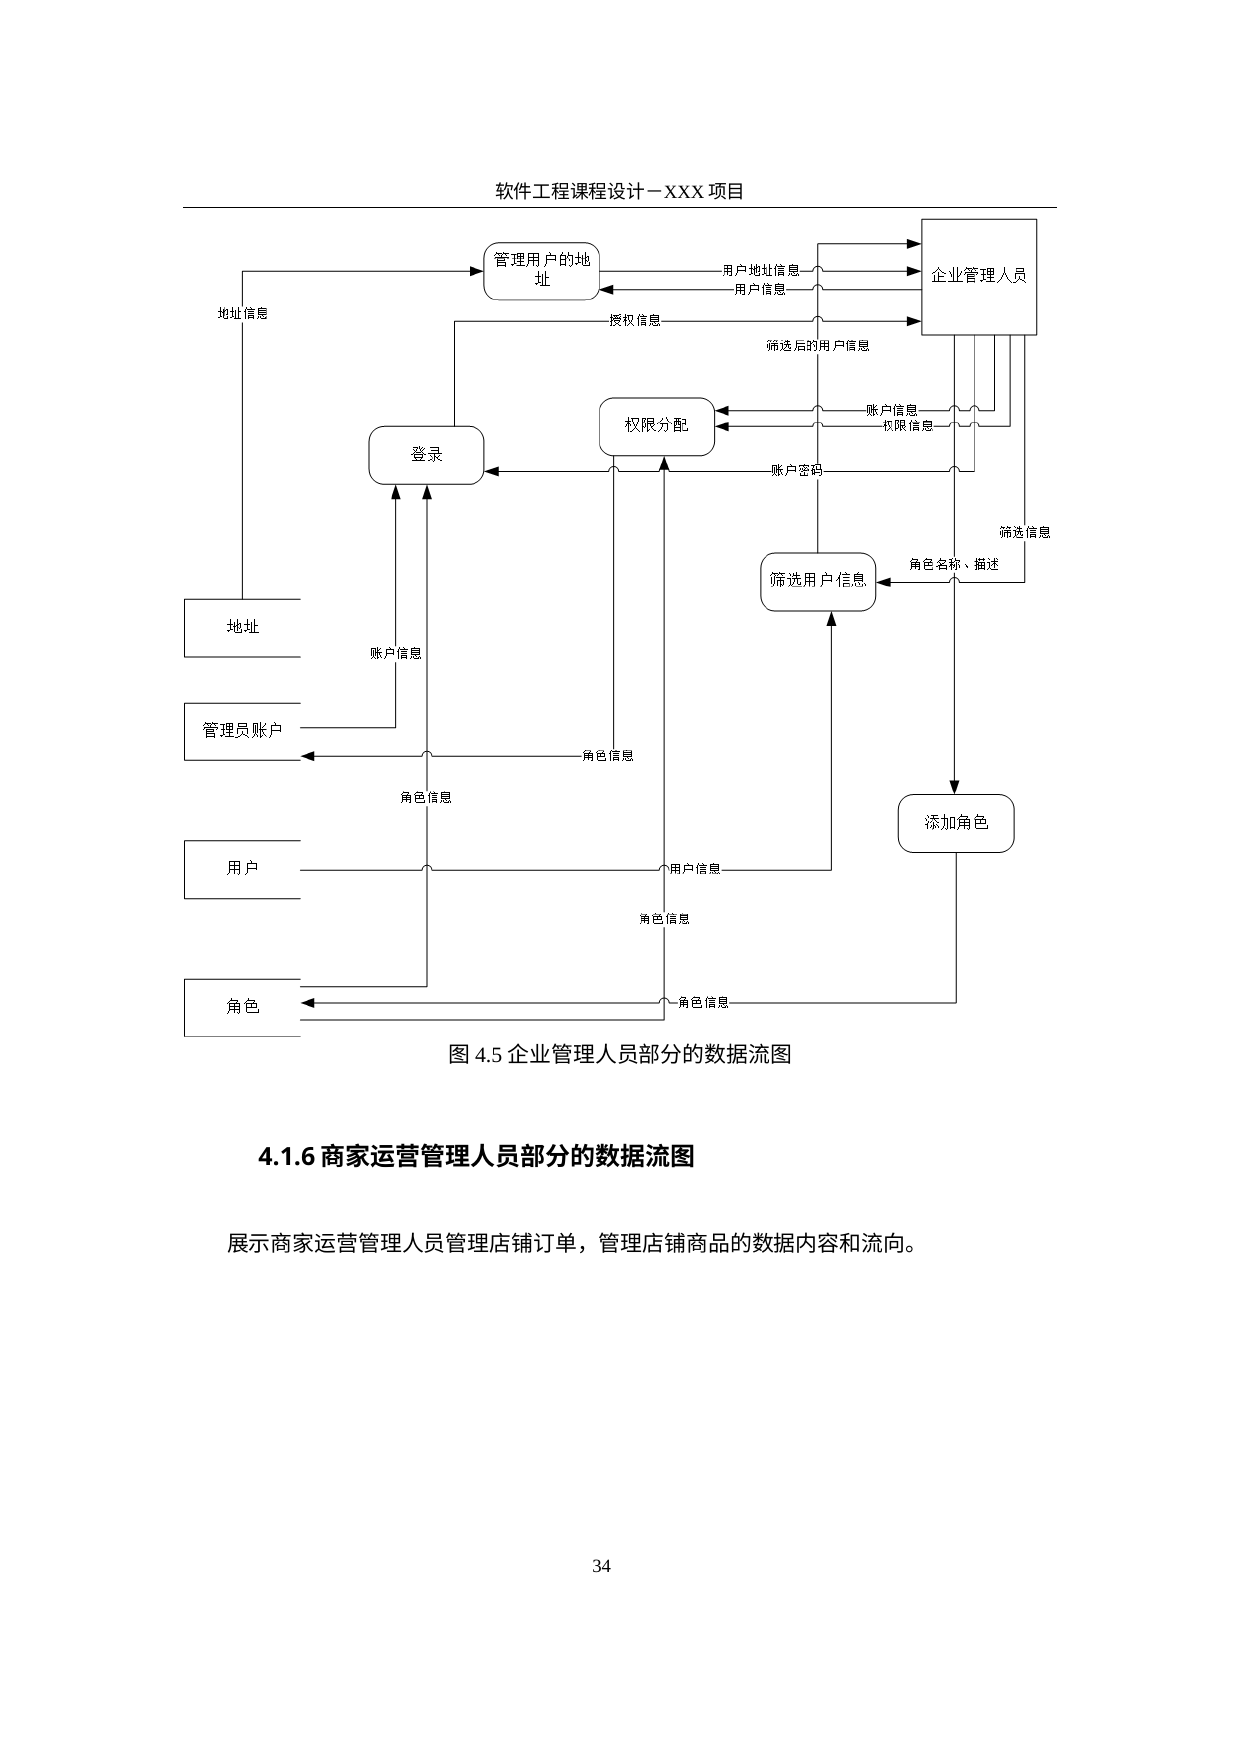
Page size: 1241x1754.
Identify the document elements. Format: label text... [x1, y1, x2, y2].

text 图4.5 企业管理人员部分的数据流图 [183, 1037, 1057, 1068]
picture [183, 218, 1058, 1037]
text 展示商家运营管理人员管理店铺订单，管理店铺商品的数据内容和流向。 [183, 1226, 1057, 1258]
subtitle 4.1.6商家运营管理人员部分的数据流图 [258, 1137, 1057, 1173]
